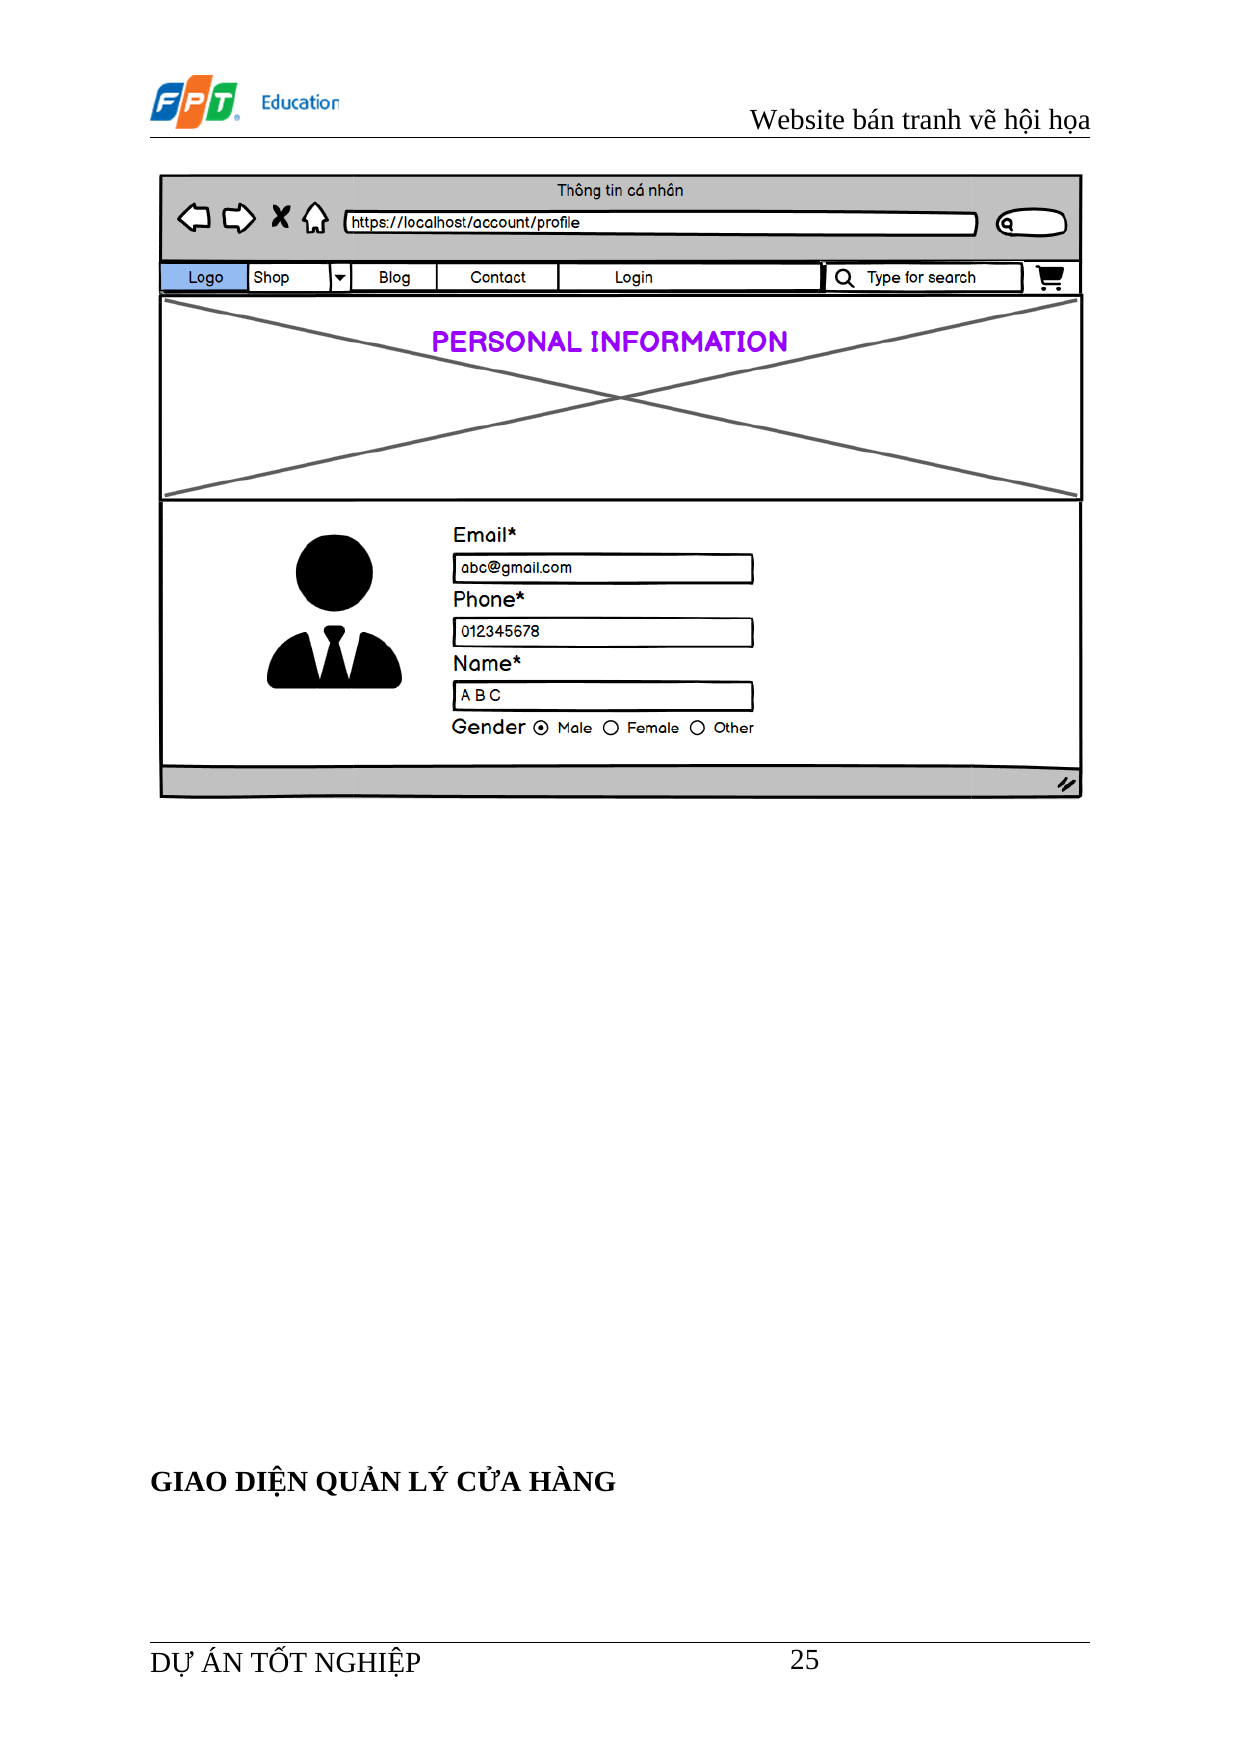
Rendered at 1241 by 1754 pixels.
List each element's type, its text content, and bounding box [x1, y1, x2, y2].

text GIAO DIỆN QUẢN LÝ CỬA HÀNG [150, 1464, 1090, 1498]
picture [150, 150, 1091, 812]
picture [150, 75, 339, 129]
